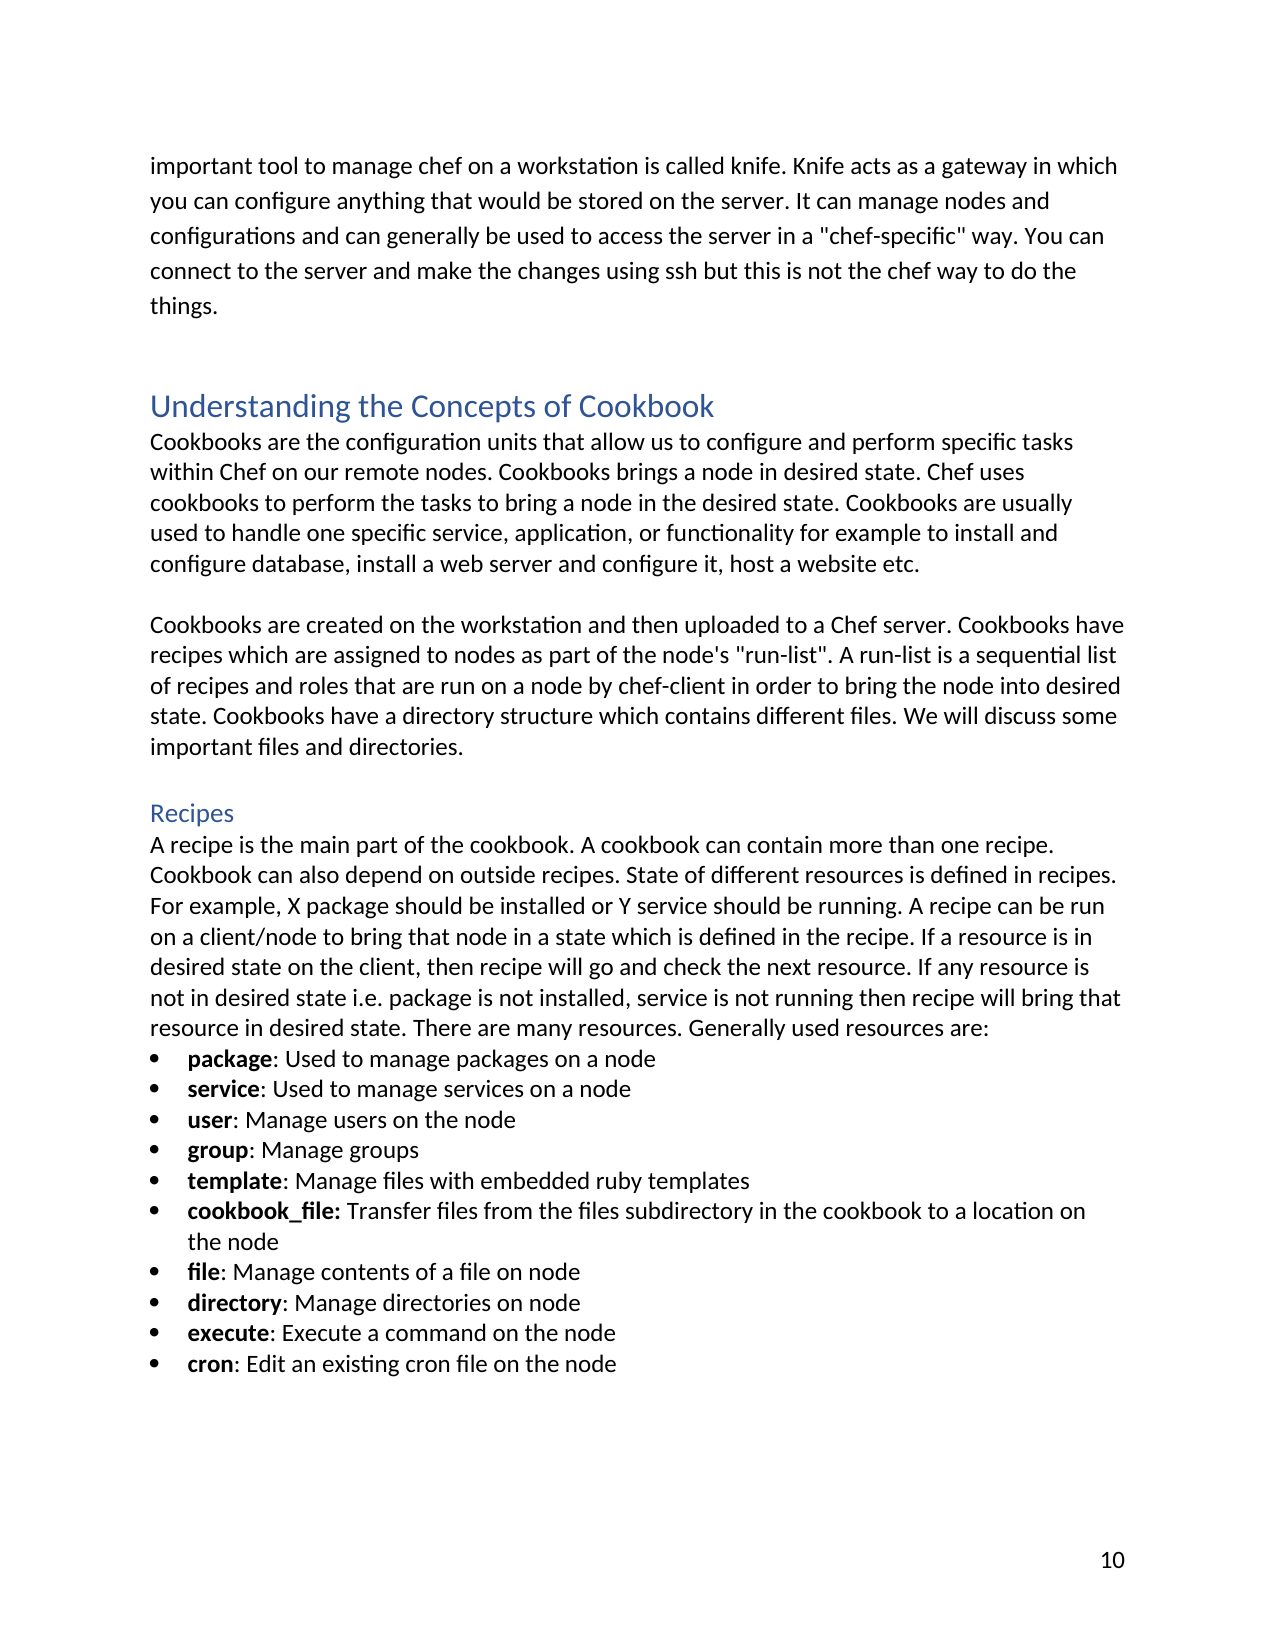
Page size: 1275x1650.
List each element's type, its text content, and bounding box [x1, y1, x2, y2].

list package: Used to manage packages on a node [150, 1043, 1125, 1073]
text Cookbooks are created on the workstation and then uploaded to a Chef server. Cookbooks have recipes which are assigned to nodes as part of the node's "run-list". A run-list is a sequential list of recipes and roles that are run on a node by chef-client in order to bring the node into desired state. Cookbooks have a directory structure which contains different files. We will discuss some important files and directories. [150, 609, 1125, 761]
list directory: Manage directories on node [150, 1287, 1125, 1317]
list cron: Edit an existing cron file on the node [150, 1348, 1125, 1378]
subtitle Understanding the Concepts of Cookbook [150, 385, 1125, 426]
list user: Manage users on the node [150, 1104, 1125, 1134]
list file: Manage contents of a file on node [150, 1256, 1125, 1287]
list cookbook_file: Transfer files from the files subdirectory in the cookbook to a location on the node [150, 1195, 1125, 1256]
text Cookbooks are the configuration units that allow us to configure and perform specific tasks within Chef on our remote nodes. Cookbooks brings a node in desired state. Chef uses cookbooks to perform the tasks to bring a node in the desired state. Cookbooks are usually used to handle one specific service, application, or functionality for example to install and configure database, install a web server and configure it, host a website etc. [150, 426, 1125, 578]
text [150, 150, 1125, 321]
list service: Used to manage services on a node [150, 1073, 1125, 1104]
list group: Manage groups [150, 1134, 1125, 1165]
list execute: Execute a command on the node [150, 1317, 1125, 1348]
list template: Manage files with embedded ruby templates [150, 1165, 1125, 1195]
text A recipe is the main part of the cookbook. A cookbook can contain more than one recipe. Cookbook can also depend on outside recipes. State of different resources is defined in recipes. For example, X package should be installed or Y service should be running. A recipe can be run on a client/node to bring that node in a state which is defined in the recipe. If a resource is in desired state on the client, then recipe will go and check the next resource. If any resource is not in desired state i.e. package is not installed, service is not running then recipe will bring that resource in desired state. There are many resources. Generally used resources are: [150, 829, 1125, 1043]
subtitle Recipes [150, 796, 1125, 829]
